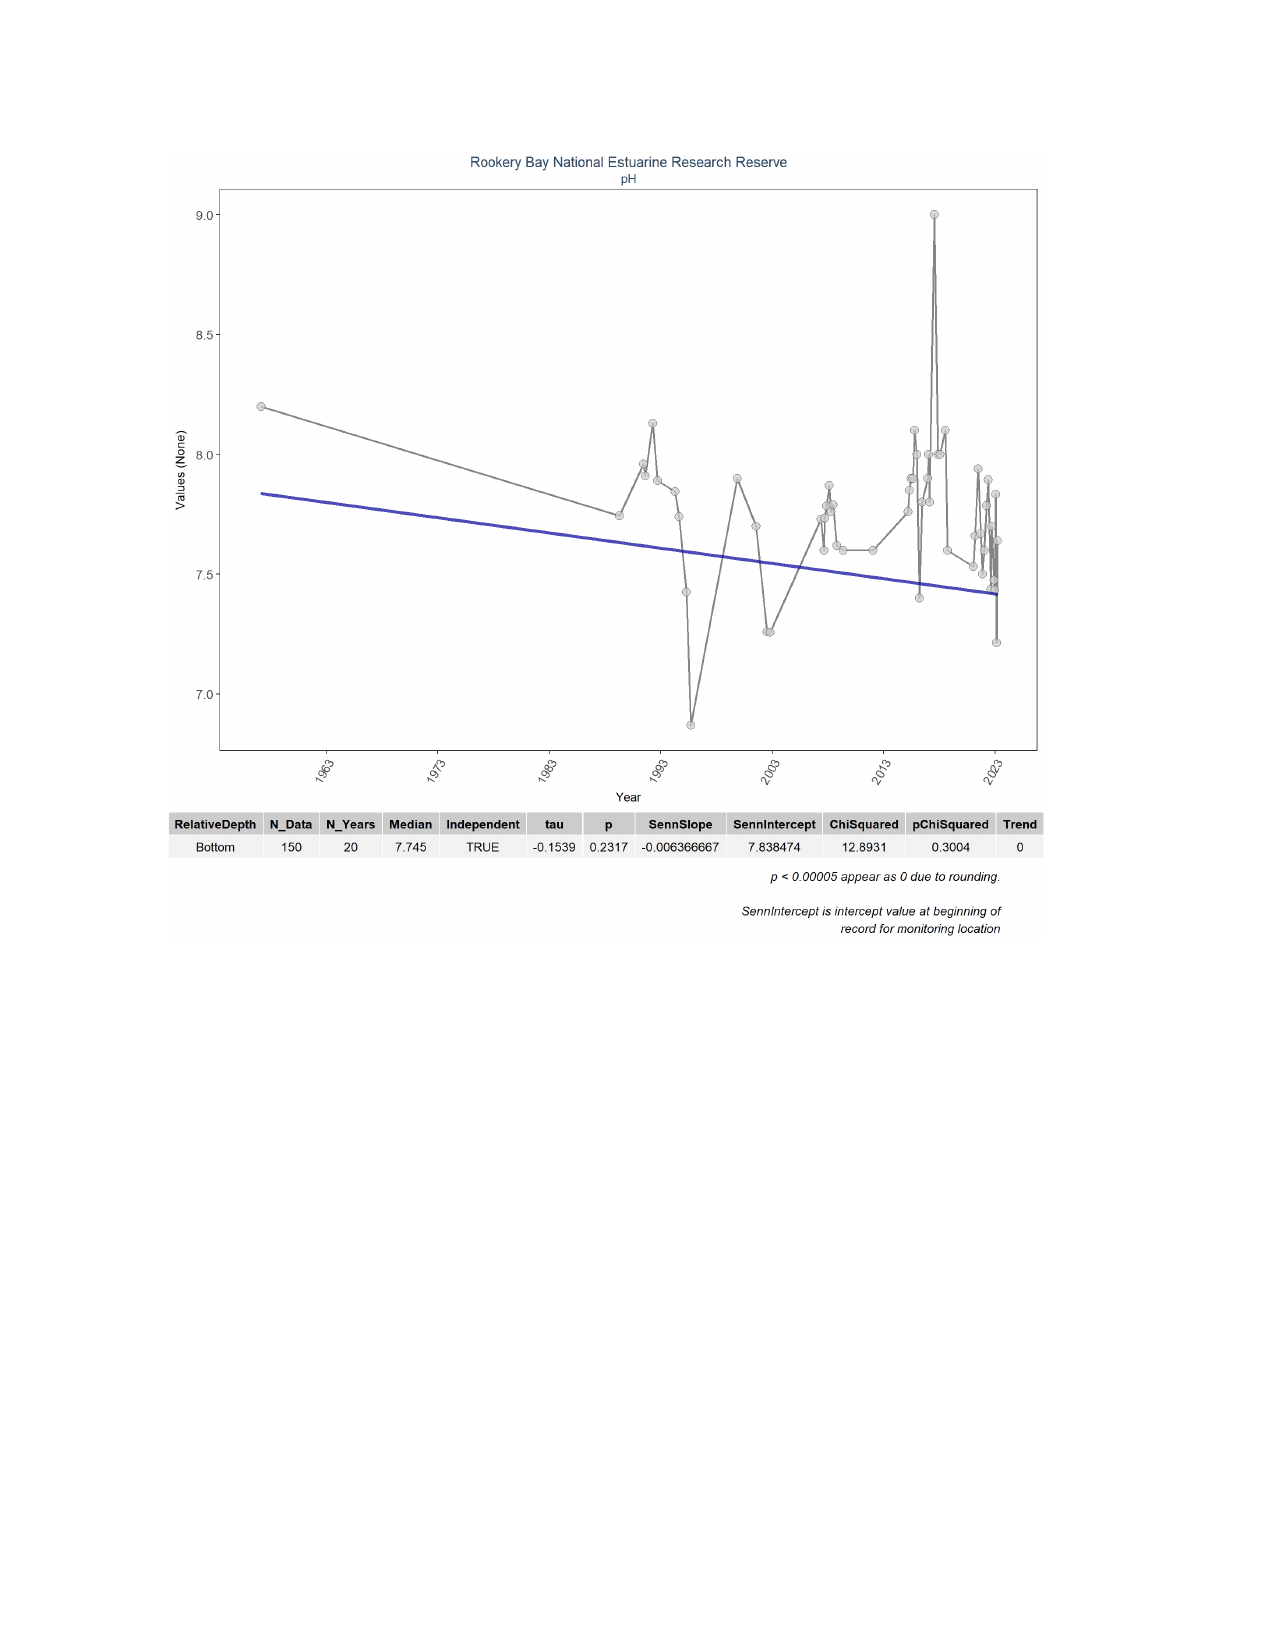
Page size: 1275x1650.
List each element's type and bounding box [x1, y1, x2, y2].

picture [168, 150, 1044, 938]
